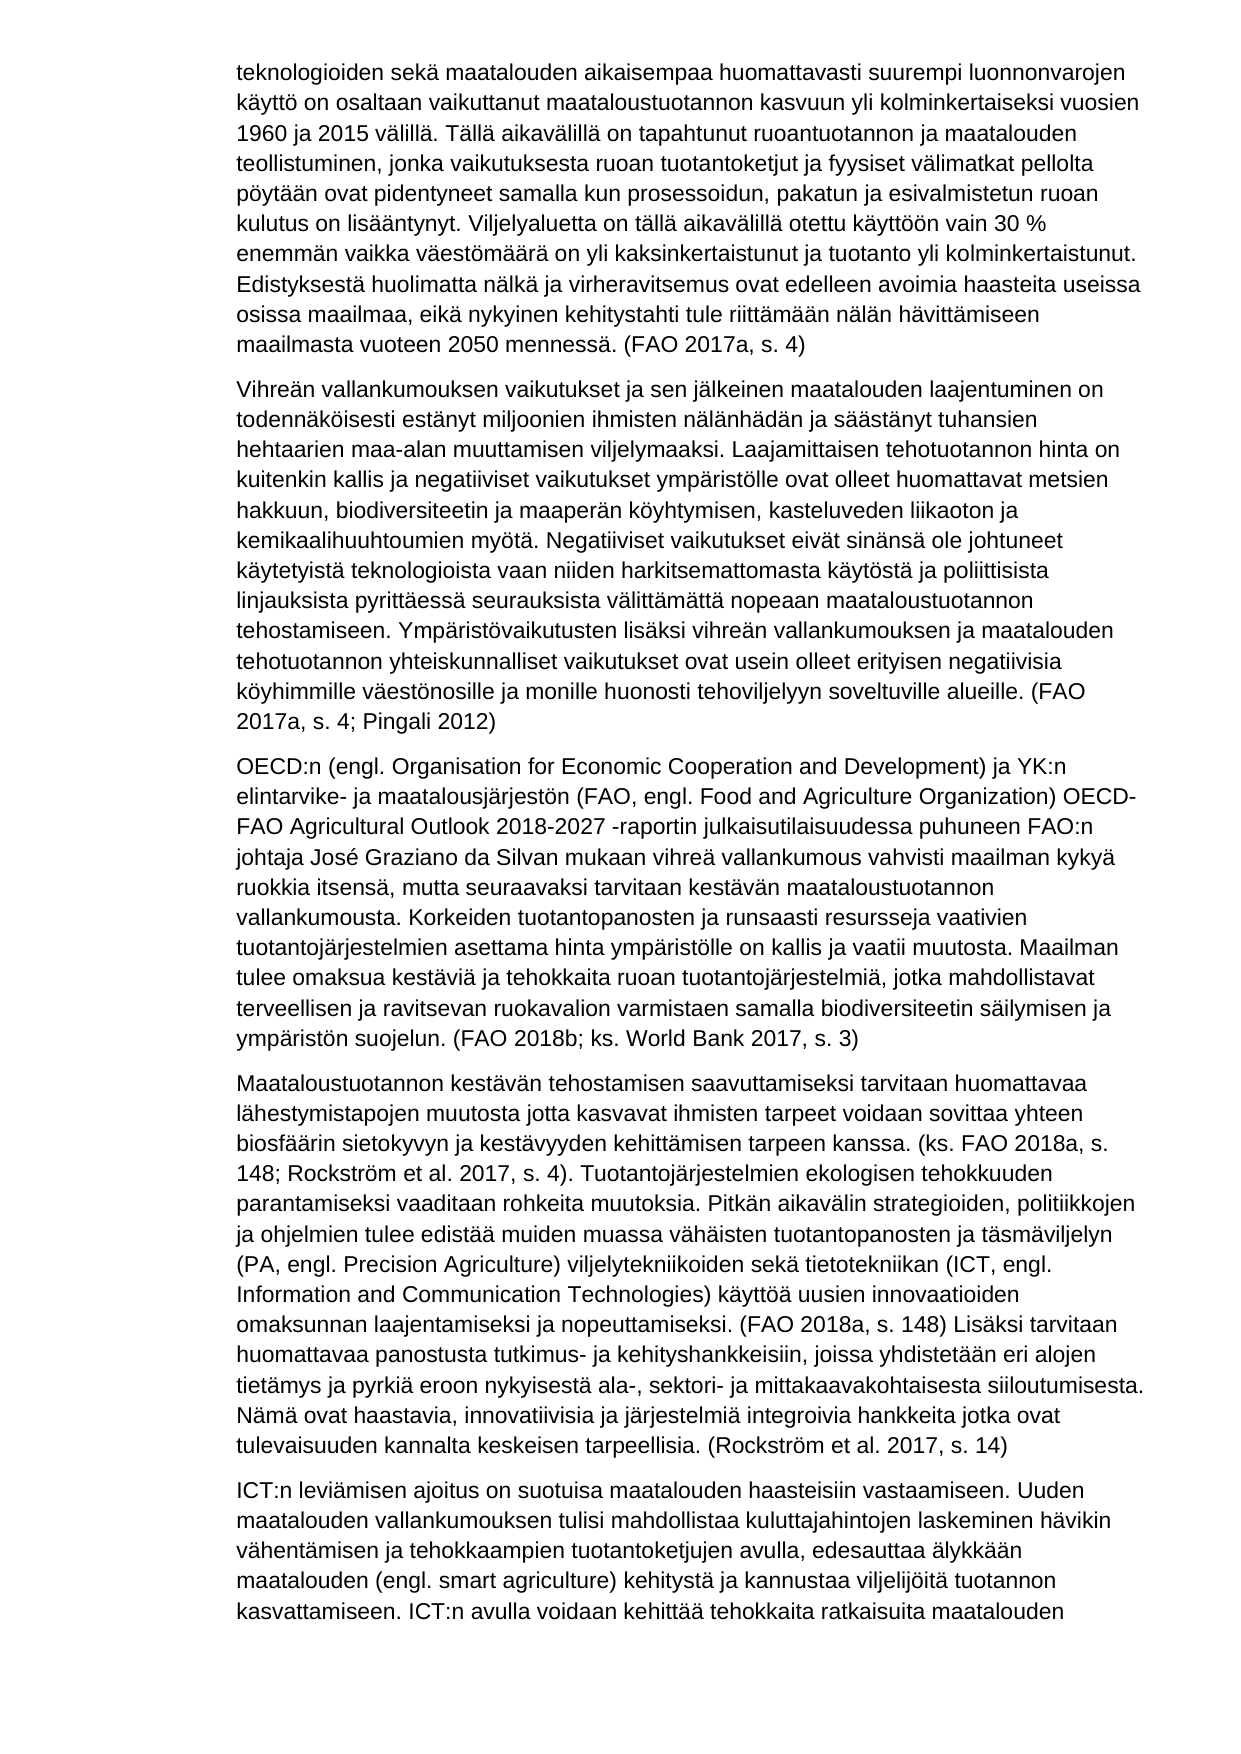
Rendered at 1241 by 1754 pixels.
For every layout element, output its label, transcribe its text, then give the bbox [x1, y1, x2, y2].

text Vihreän vallankumouksen vaikutukset ja sen jälkeinen maatalouden laajentuminen on todennäköisesti estänyt miljoonien ihmisten nälänhädän ja säästänyt tuhansien hehtaarien maa-alan muuttamisen viljelymaaksi. Laajamittaisen tehotuotannon hinta on kuitenkin kallis ja negatiiviset vaikutukset ympäristölle ovat olleet huomattavat metsien hakkuun, biodiversiteetin ja maaperän köyhtymisen, kasteluveden liikaoton ja kemikaalihuuhtoumien myötä. Negatiiviset vaikutukset eivät sinänsä ole johtuneet käytetyistä teknologioista vaan niiden harkitsemattomasta käytöstä ja poliittisista linjauksista pyrittäessä seurauksista välittämättä nopeaan maataloustuotannon tehostamiseen. Ympäristövaikutusten lisäksi vihreän vallankumouksen ja maatalouden tehotuotannon yhteiskunnalliset vaikutukset ovat usein olleet erityisen negatiivisia köyhimmille väestönosille ja monille huonosti tehoviljelyyn soveltuville alueille. (FAO 2017a, s. 4; Pingali 2012) [236, 376, 1152, 734]
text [236, 59, 1152, 357]
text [236, 1477, 1152, 1624]
text OECD:n (engl. Organisation for Economic Cooperation and Development) ja YK:n elintarvike- ja maatalousjärjestön (FAO, engl. Food and Agriculture Organization) OECD-FAO Agricultural Outlook 2018-2027 -raportin julkaisutilaisuudessa puhuneen FAO:n johtaja José Graziano da Silvan mukaan vihreä vallankumous vahvisti maailman kykyä ruokkia itsensä, mutta seuraavaksi tarvitaan kestävän maataloustuotannon vallankumousta. Korkeiden tuotantopanosten ja runsaasti resursseja vaativien tuotantojärjestelmien asettama hinta ympäristölle on kallis ja vaatii muutosta. Maailman tulee omaksua kestäviä ja tehokkaita ruoan tuotantojärjestelmiä, jotka mahdollistavat terveellisen ja ravitsevan ruokavalion varmistaen samalla biodiversiteetin säilymisen ja ympäristön suojelun. (FAO 2018b; ks. World Bank 2017, s. 3) [236, 753, 1152, 1051]
text Maataloustuotannon kestävän tehostamisen saavuttamiseksi tarvitaan huomattavaa lähestymistapojen muutosta jotta kasvavat ihmisten tarpeet voidaan sovittaa yhteen biosfäärin sietokyvyn ja kestävyyden kehittämisen tarpeen kanssa. (ks. FAO 2018a, s. 148; Rockström et al. 2017, s. 4). Tuotantojärjestelmien ekologisen tehokkuuden parantamiseksi vaaditaan rohkeita muutoksia. Pitkän aikavälin strategioiden, politiikkojen ja ohjelmien tulee edistää muiden muassa vähäisten tuotantopanosten ja täsmäviljelyn (PA, engl. Precision Agriculture) viljelytekniikoiden sekä tietotekniikan (ICT, engl. Information and Communication Technologies) käyttöä uusien innovaatioiden omaksunnan laajentamiseksi ja nopeuttamiseksi. (FAO 2018a, s. 148) Lisäksi tarvitaan huomattavaa panostusta tutkimus- ja kehityshankkeisiin, joissa yhdistetään eri alojen tietämys ja pyrkiä eroon nykyisestä ala-, sektori- ja mittakaavakohtaisesta siiloutumisesta. Nämä ovat haastavia, innovatiivisia ja järjestelmiä integroivia hankkeita jotka ovat tulevaisuuden kannalta keskeisen tarpeellisia. (Rockström et al. 2017, s. 14) [236, 1069, 1152, 1458]
